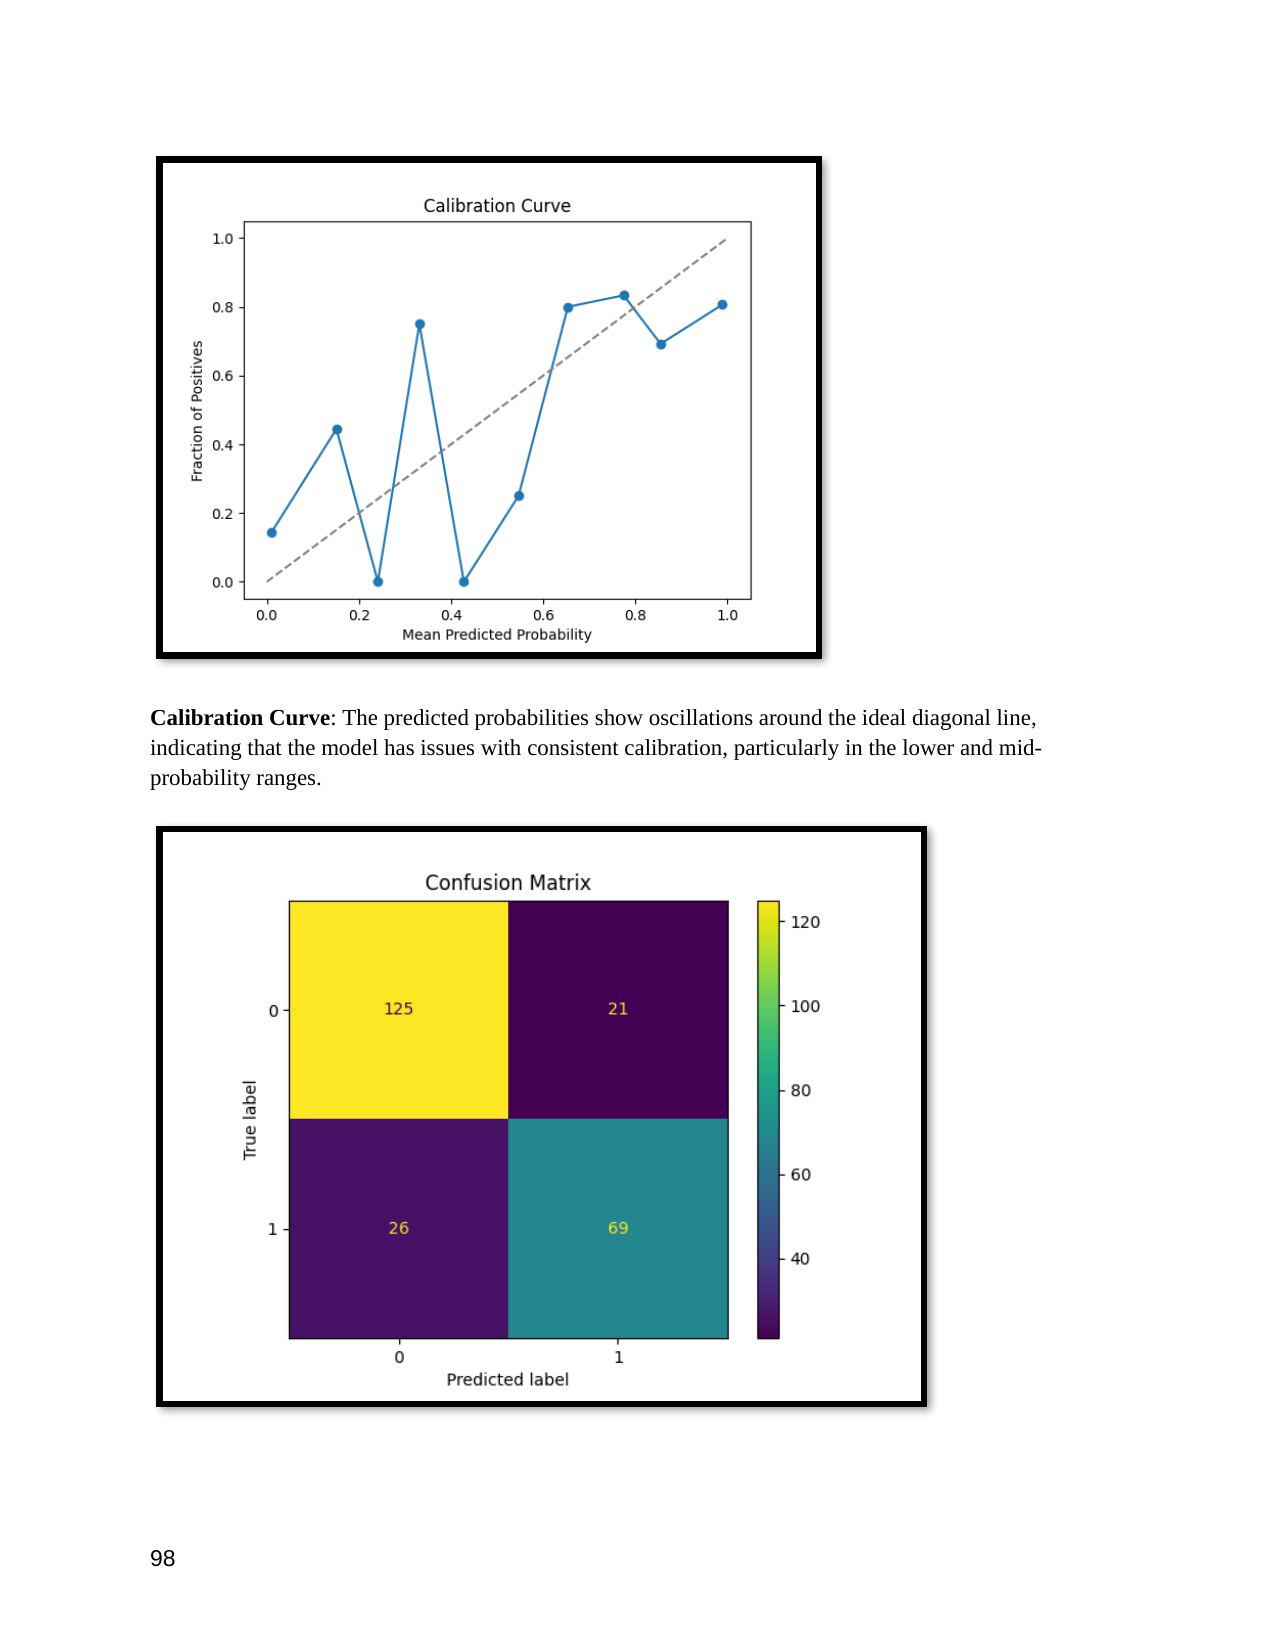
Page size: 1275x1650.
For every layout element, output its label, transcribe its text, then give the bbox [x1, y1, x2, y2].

picture [163, 163, 816, 652]
text Calibration Curve: The predicted probabilities show oscillations around the ideal diagonal line, indicating that the model has issues with consistent calibration, particularly in the lower and mid-probability ranges. [150, 704, 1125, 791]
picture [163, 832, 921, 1401]
